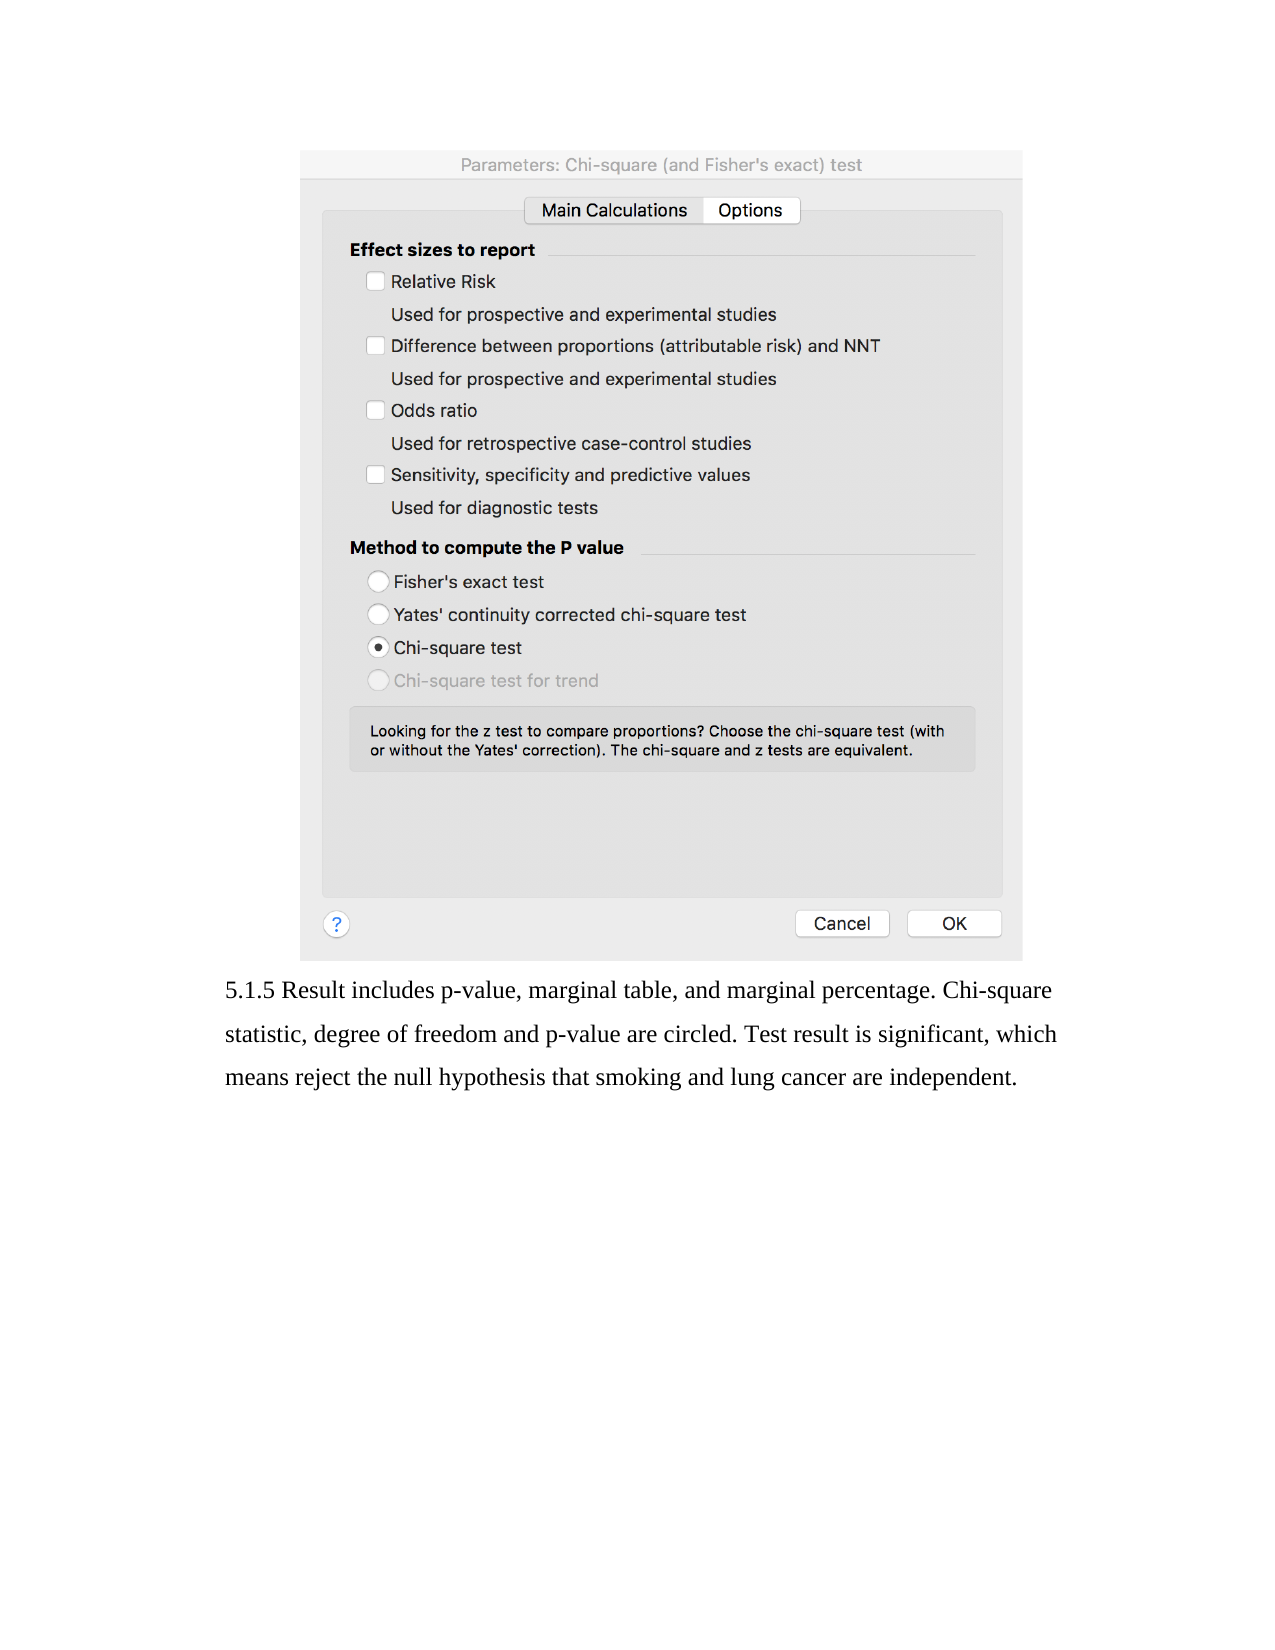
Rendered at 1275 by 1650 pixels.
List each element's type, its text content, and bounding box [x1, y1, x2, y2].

text 5.1.5 Result includes p-value, marginal table, and marginal percentage. Chi-square statistic, degree of freedom and p-value are circled. Test result is significant, which means reject the null hypothesis that smoking and lung cancer are independent. [225, 976, 1125, 1091]
picture [300, 150, 1023, 961]
